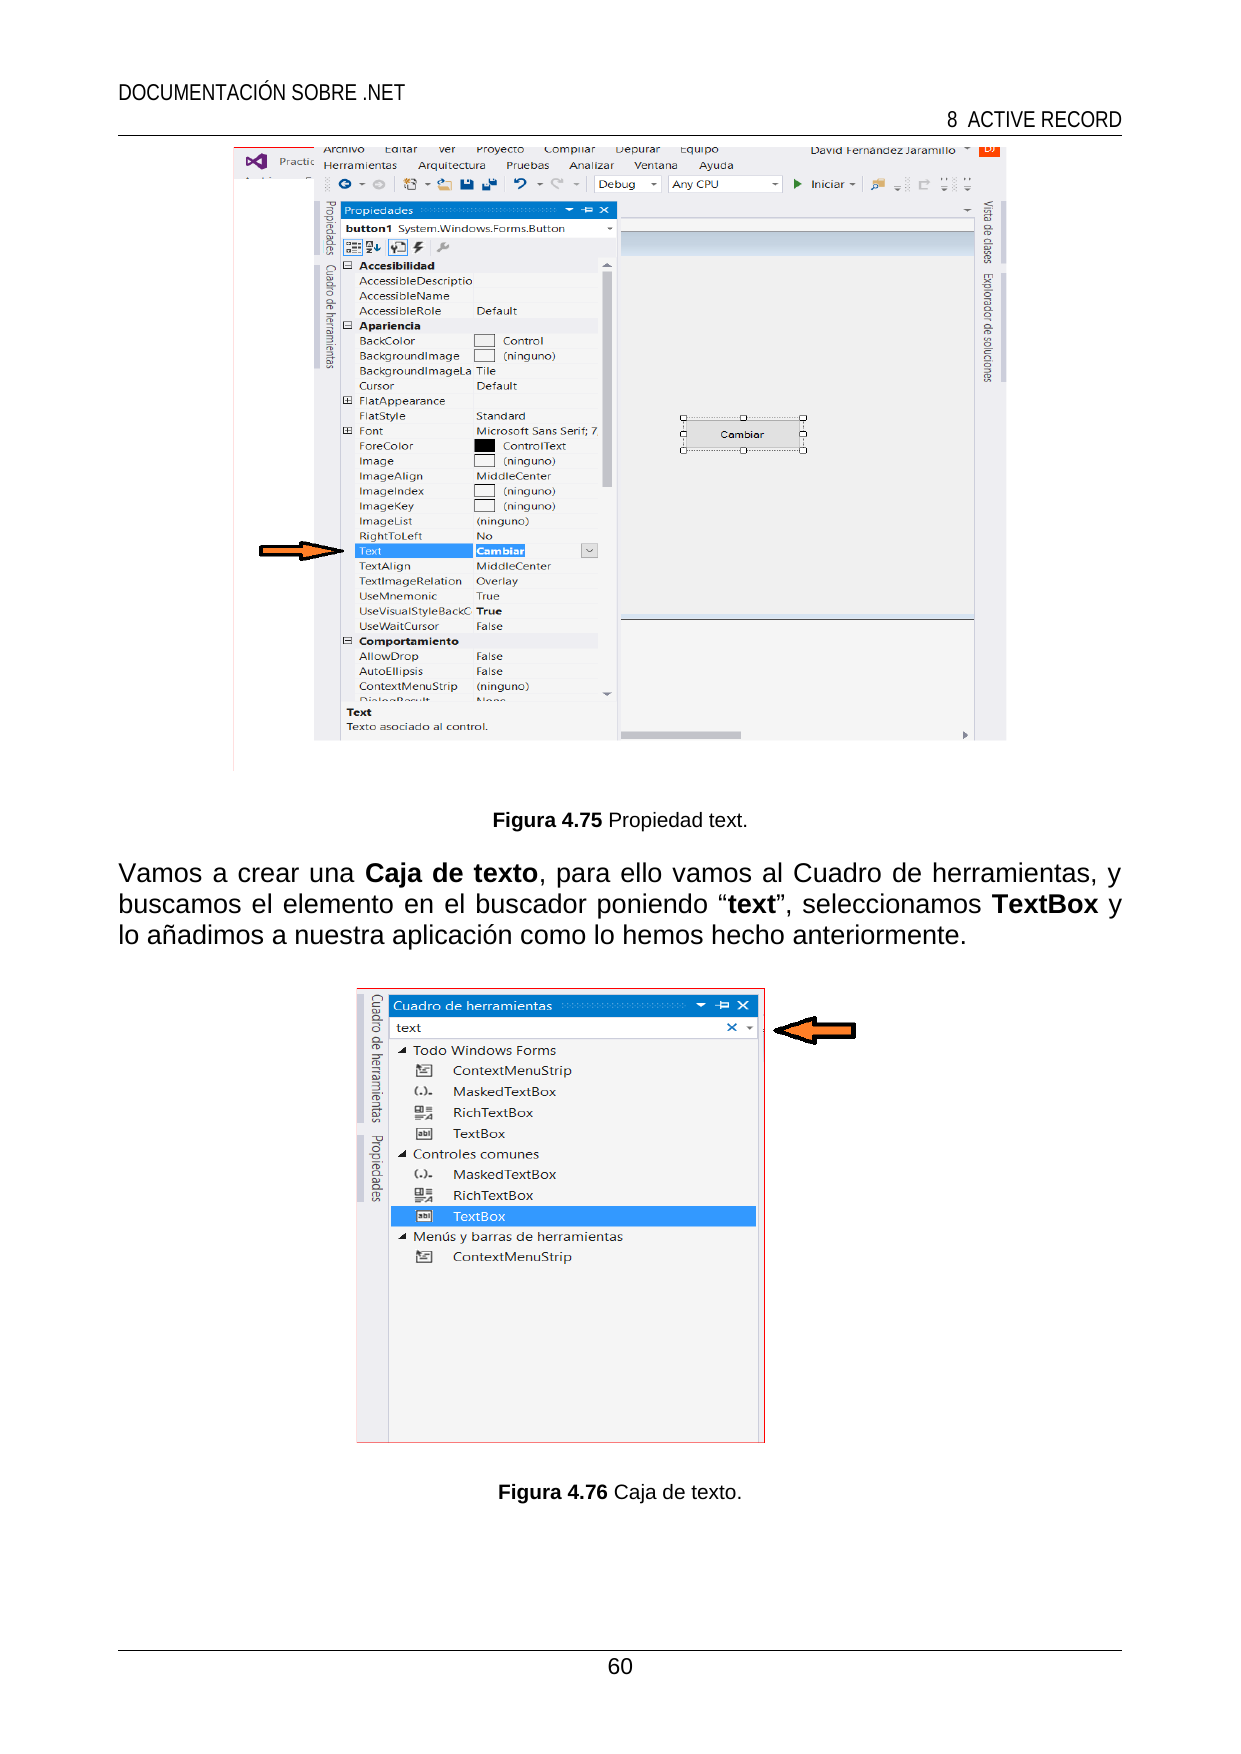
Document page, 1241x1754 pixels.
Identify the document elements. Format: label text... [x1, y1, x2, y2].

picture [356, 988, 884, 1443]
picture [233, 147, 1007, 771]
text Vamos a crear una Caja de texto, para ello vamos al Cuadro de herramientas, y buscamos el elemento en el buscador poniendo “text”, seleccionamos TextBox y lo añadimos a nuestra aplicación como lo hemos hecho anteriormente. [118, 857, 1122, 951]
